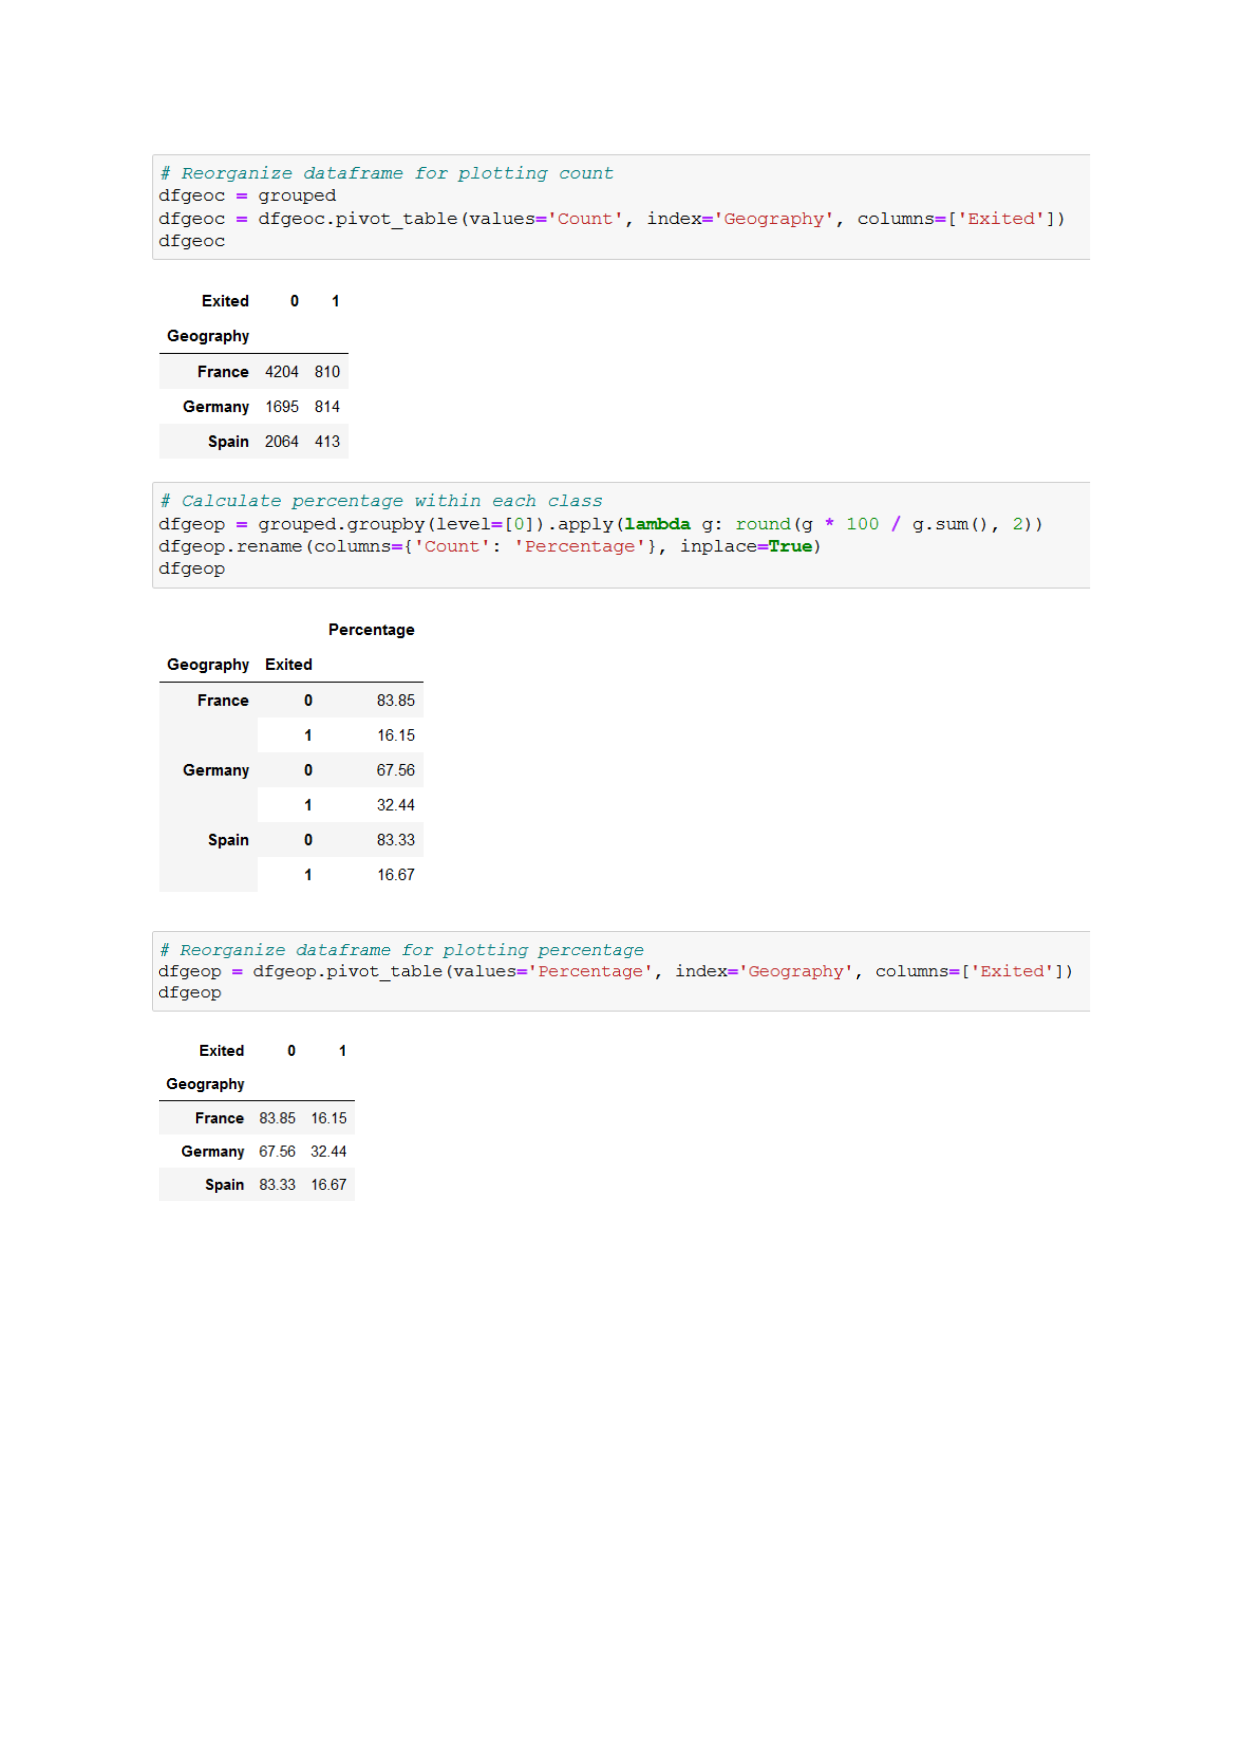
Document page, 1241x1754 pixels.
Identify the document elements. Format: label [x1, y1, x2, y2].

picture [150, 931, 1091, 1210]
picture [150, 150, 1091, 913]
